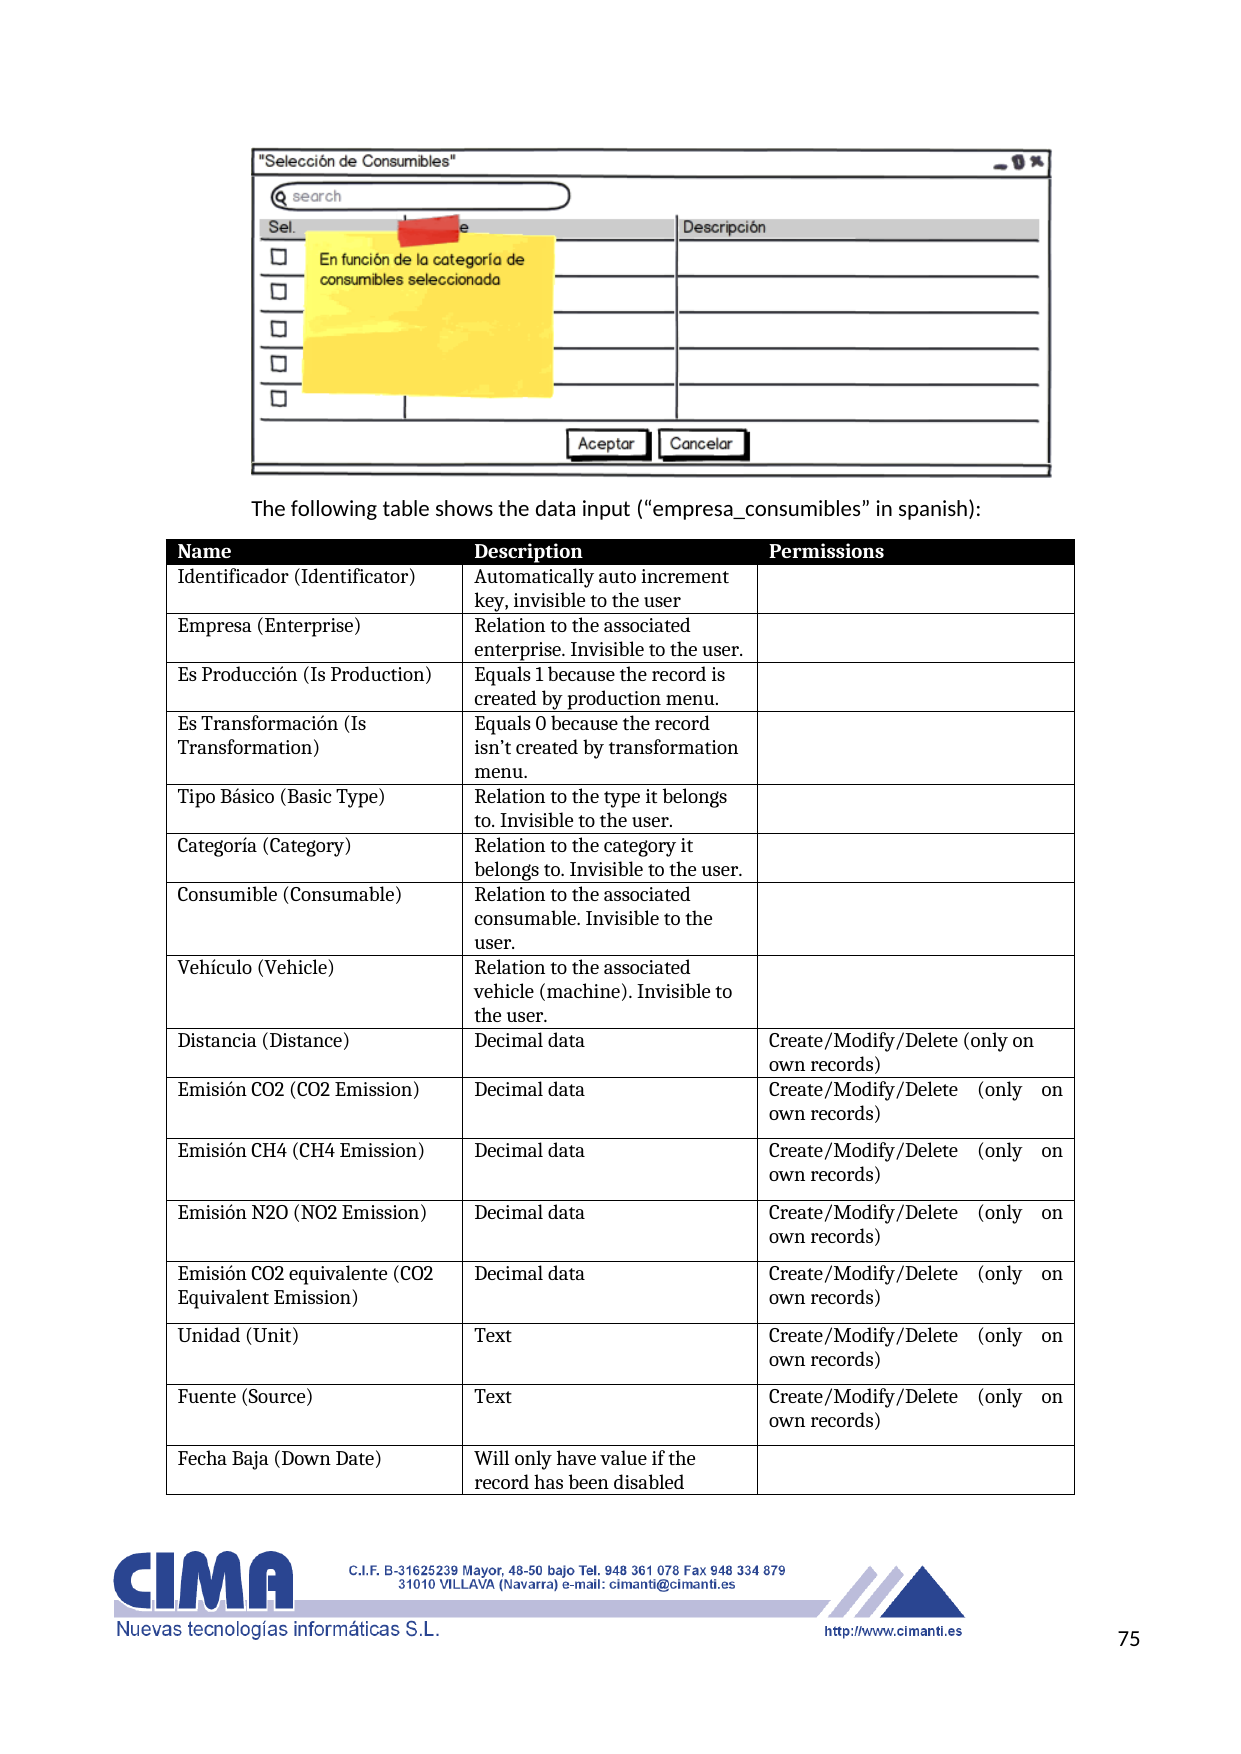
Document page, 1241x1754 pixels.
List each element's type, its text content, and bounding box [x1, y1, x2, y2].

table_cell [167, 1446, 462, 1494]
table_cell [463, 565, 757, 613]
picture [251, 147, 1053, 478]
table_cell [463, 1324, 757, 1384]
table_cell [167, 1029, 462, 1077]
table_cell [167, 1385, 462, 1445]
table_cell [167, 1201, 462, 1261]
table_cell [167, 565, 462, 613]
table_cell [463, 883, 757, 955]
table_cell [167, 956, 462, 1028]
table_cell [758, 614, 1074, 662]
picture [99, 1534, 985, 1653]
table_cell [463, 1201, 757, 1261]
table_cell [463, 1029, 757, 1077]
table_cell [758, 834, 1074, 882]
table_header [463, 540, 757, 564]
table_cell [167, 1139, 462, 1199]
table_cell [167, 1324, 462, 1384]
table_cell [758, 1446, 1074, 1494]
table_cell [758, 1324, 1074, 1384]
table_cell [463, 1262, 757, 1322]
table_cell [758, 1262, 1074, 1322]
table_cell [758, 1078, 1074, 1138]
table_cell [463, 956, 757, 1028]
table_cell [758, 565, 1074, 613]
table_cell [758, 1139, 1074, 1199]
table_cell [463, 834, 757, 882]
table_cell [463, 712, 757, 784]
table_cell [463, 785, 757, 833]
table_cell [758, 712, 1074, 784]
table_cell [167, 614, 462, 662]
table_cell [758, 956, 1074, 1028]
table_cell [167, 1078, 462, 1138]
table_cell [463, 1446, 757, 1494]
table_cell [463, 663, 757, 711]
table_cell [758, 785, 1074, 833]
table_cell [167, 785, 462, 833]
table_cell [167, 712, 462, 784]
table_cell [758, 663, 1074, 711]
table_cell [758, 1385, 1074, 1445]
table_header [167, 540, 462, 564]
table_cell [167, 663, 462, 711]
text The following table shows the data input (“empresa_consumibles” in spanish): [177, 494, 1063, 522]
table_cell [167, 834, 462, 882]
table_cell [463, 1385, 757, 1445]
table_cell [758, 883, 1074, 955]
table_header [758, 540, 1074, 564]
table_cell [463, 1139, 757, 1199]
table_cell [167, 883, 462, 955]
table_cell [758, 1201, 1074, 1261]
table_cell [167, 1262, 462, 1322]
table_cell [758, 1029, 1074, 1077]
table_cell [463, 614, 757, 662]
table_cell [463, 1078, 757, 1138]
